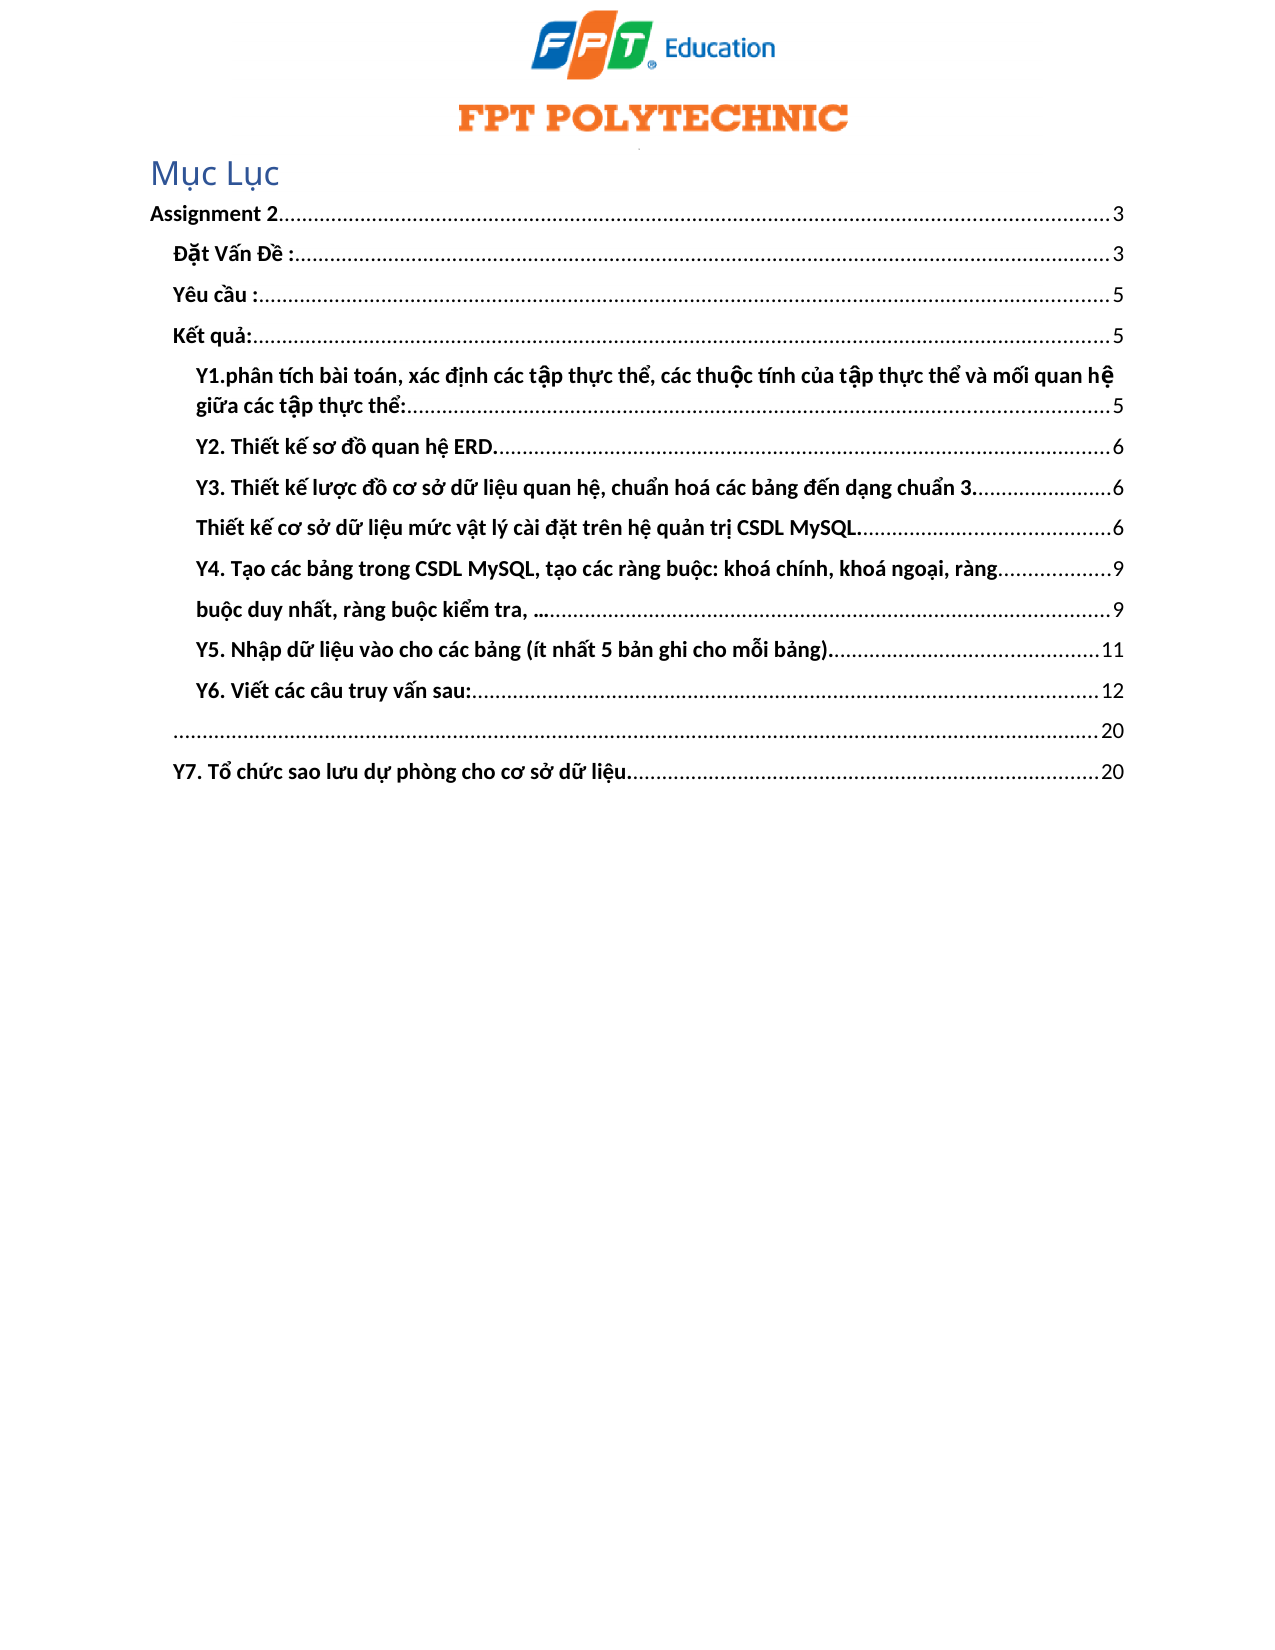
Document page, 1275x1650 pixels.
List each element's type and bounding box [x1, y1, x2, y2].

picture [232, 4, 1043, 417]
